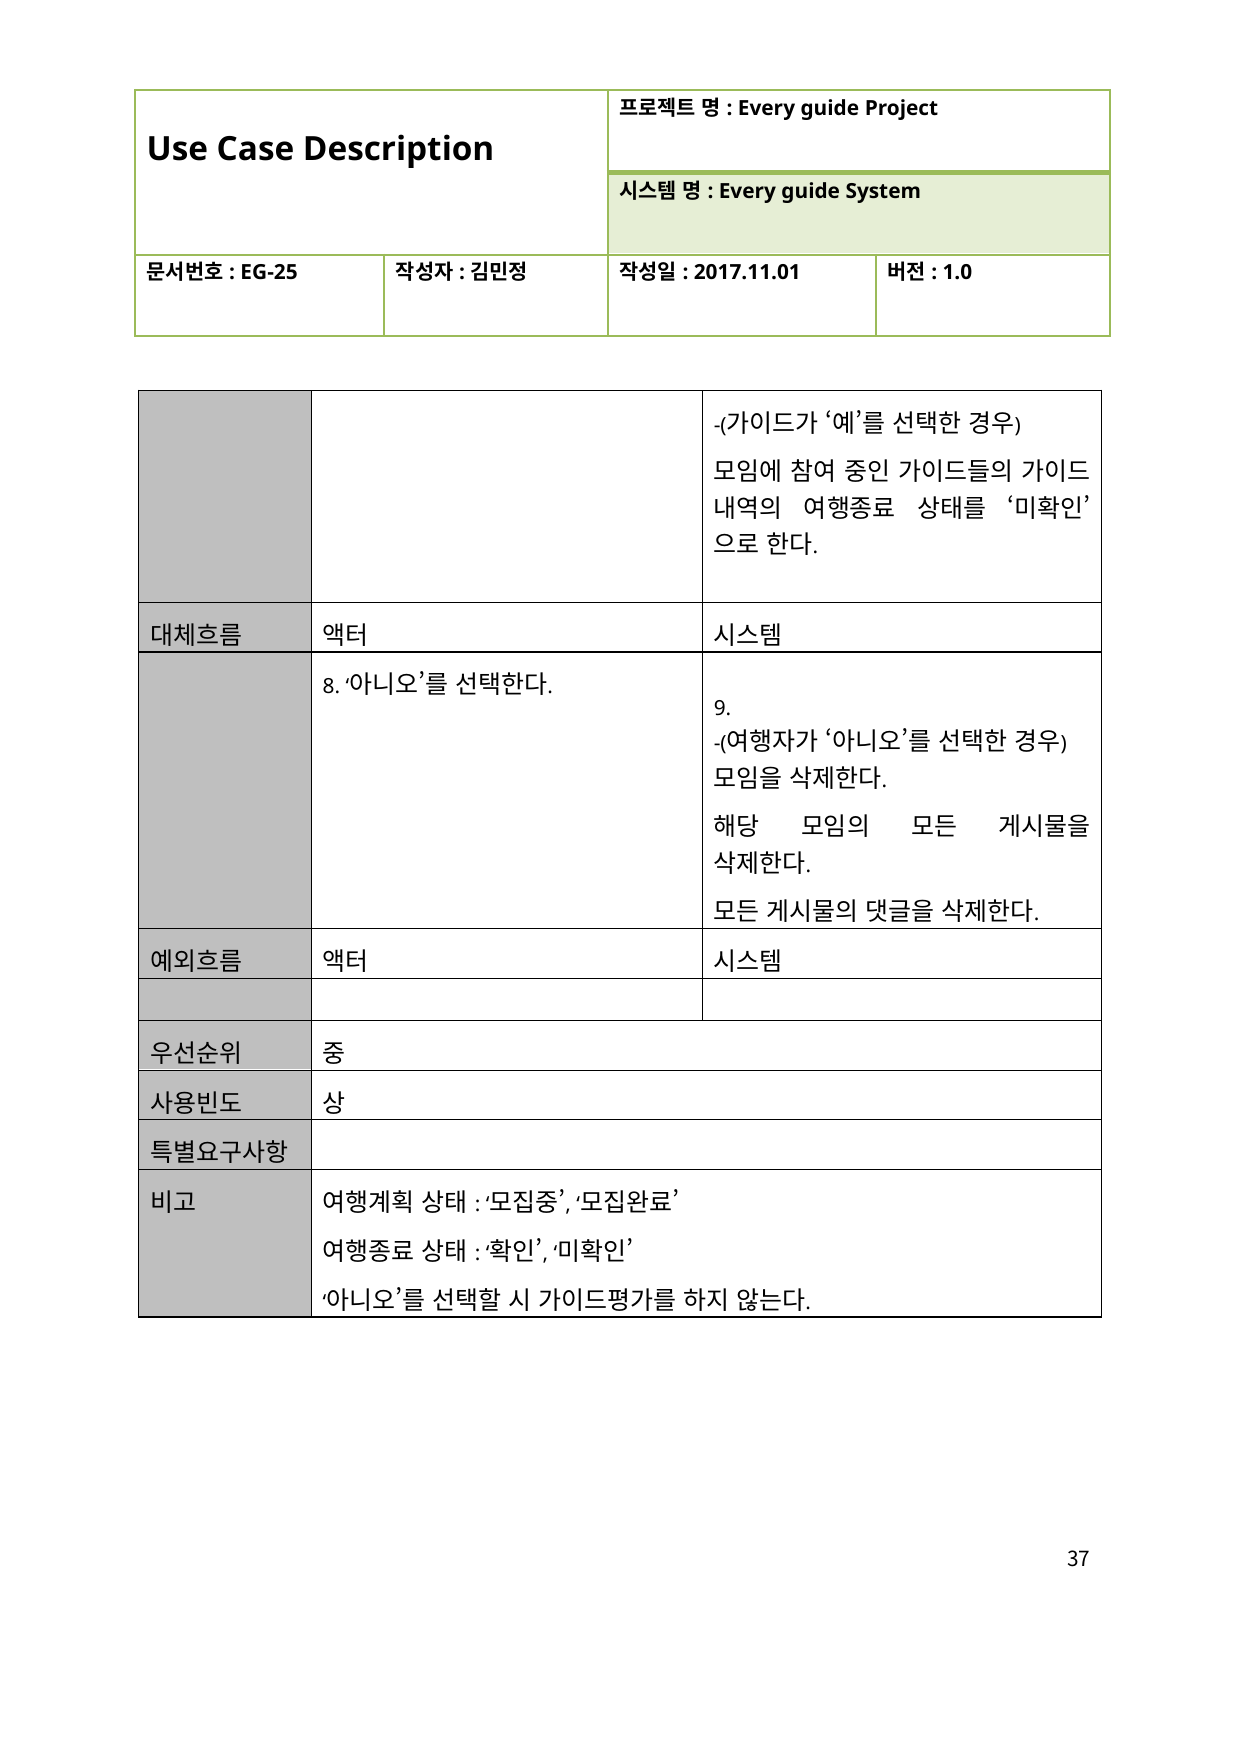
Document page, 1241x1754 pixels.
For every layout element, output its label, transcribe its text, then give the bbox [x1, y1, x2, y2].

table_cell [139, 979, 311, 1020]
table_cell 우선순위 [139, 1021, 311, 1069]
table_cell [703, 391, 1101, 602]
table_cell [312, 1120, 1101, 1169]
table_cell [703, 979, 1101, 1020]
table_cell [312, 391, 702, 602]
table_cell 액터 [312, 603, 702, 651]
table_cell 비고 [139, 1170, 311, 1316]
table_cell 사용빈도 [139, 1071, 311, 1119]
table_cell 9. -(여행자가 ‘아니오’를 선택한 경우) 모임을 삭제한다. 해당 모임의 모든 게시물을 삭제한다. 모든 게시물의 댓글을 삭제한다. [703, 653, 1101, 928]
table_cell [139, 653, 311, 928]
table_cell [312, 979, 702, 1020]
table_cell 중 [312, 1021, 1101, 1069]
table_cell 대체흐름 [139, 603, 311, 651]
table_cell 8. ‘아니오’를 선택한다. [312, 653, 702, 928]
table_cell 특별요구사항 [139, 1120, 311, 1169]
table_cell 상 [312, 1071, 1101, 1119]
table_cell 여행계획 상태 : ‘모집중’, ‘모집완료’ 여행종료 상태 : ‘확인’, ‘미확인’ ‘아니오’를 선택할 시 가이드평가를 하지 않는다. [312, 1170, 1101, 1316]
table_cell 시스템 [703, 603, 1101, 651]
table_cell [139, 391, 311, 602]
table_cell 시스템 [703, 929, 1101, 978]
table_cell 액터 [312, 929, 702, 978]
table_cell 예외흐름 [139, 929, 311, 978]
